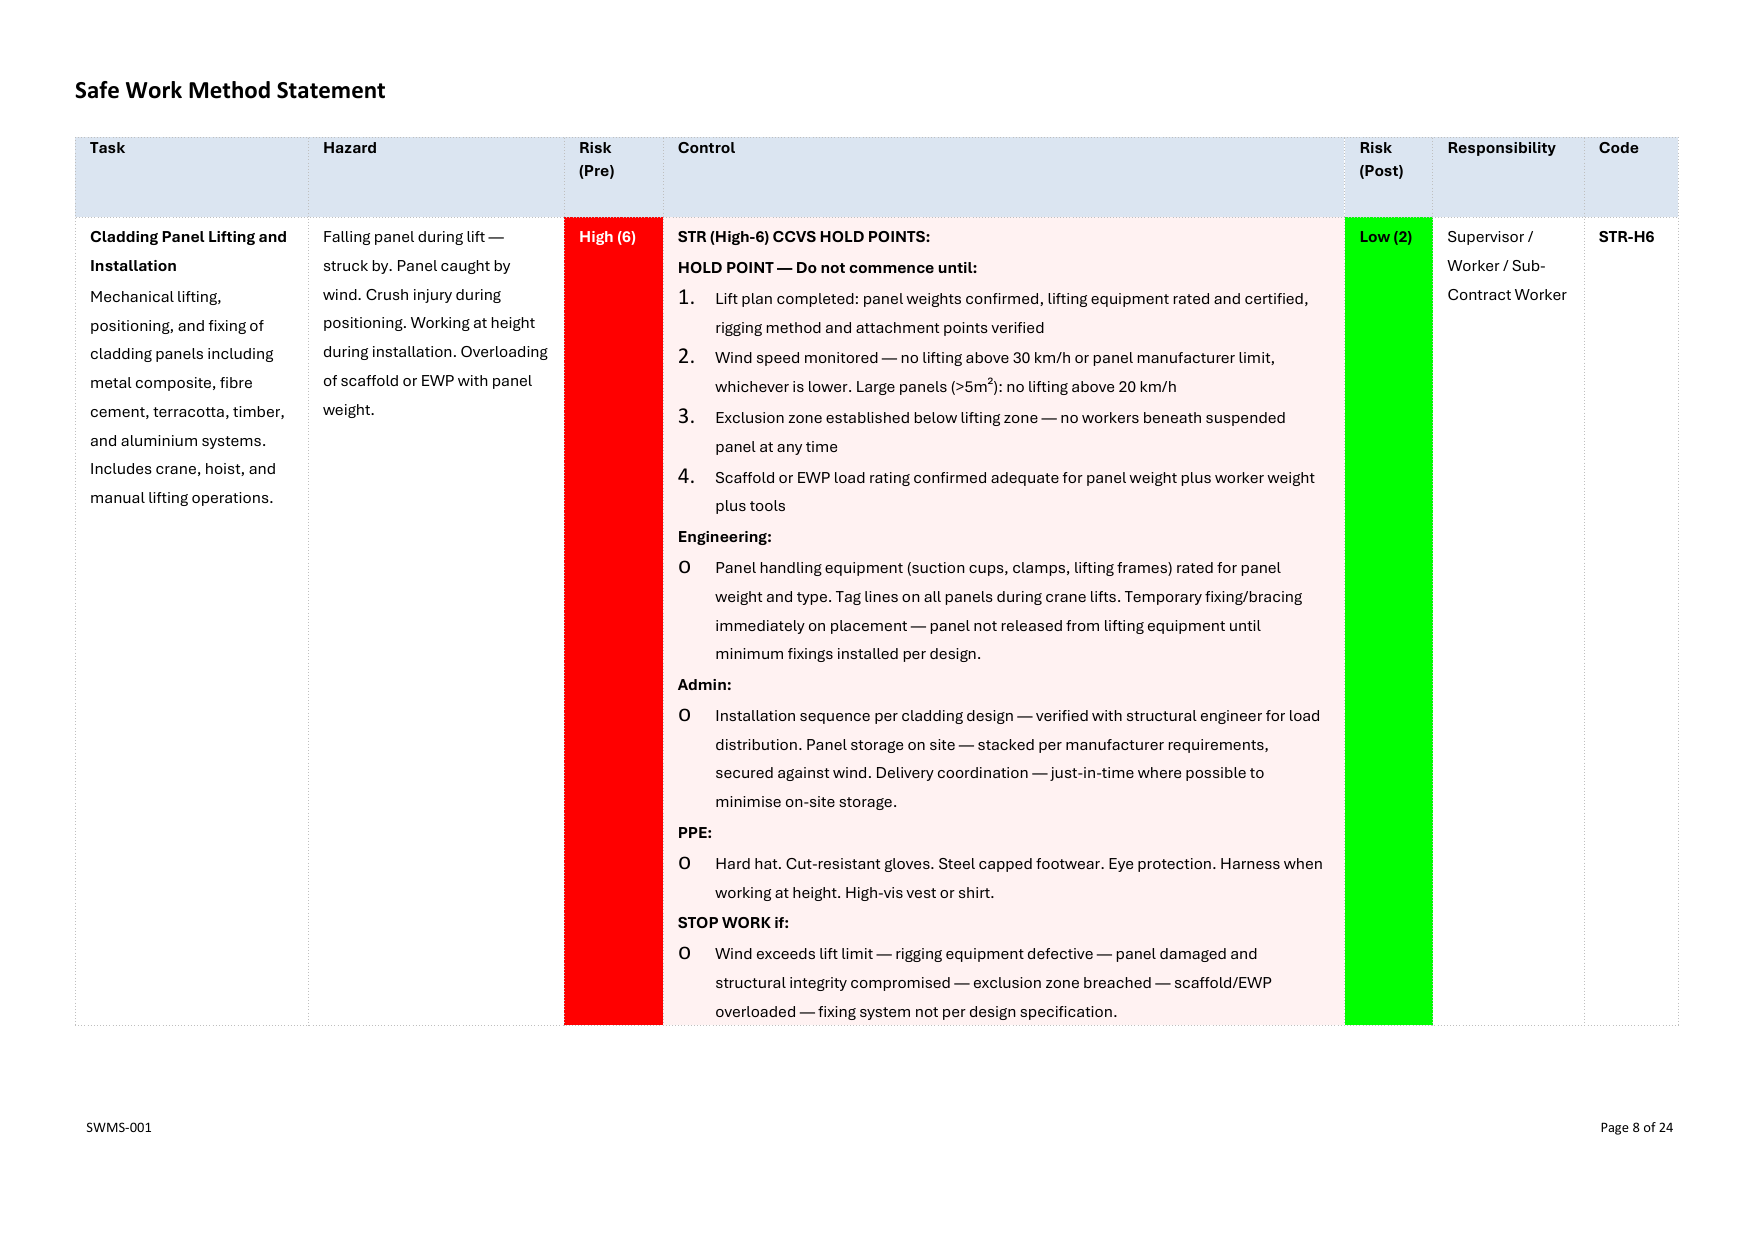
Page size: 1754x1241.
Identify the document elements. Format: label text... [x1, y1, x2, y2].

table_header Control [663, 137, 1344, 217]
table_header Responsibility [1433, 137, 1584, 217]
table_header Risk (Post) [1345, 137, 1433, 217]
table_header Task [75, 137, 308, 217]
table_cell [1433, 217, 1584, 1025]
table_cell STR (High-6) CCVS HOLD POINTS: HOLD POINT — Do not commence until: Lift plan completed: panel weights confirmed, lifting equipment rated and certified, rigging method and attachment points verified Wind speed monitored — no lifting above 30 km/h or panel manufacturer limit, whichever is lower. Large panels (>5m²): no lifting above 20 km/h Exclusion zone established below lifting zone — no workers beneath suspended panel at any time Scaffold or EWP load rating confirmed adequate for panel weight plus worker weight plus tools Engineering: Panel handling equipment (suction cups, clamps, lifting frames) rated for panel weight and type. Tag lines on all panels during crane lifts. Temporary fixing/bracing immediately on placement — panel not released from lifting equipment until minimum fixings installed per design. Admin: Installation sequence per cladding design — verified with structural engineer for load distribution. Panel storage on site — stacked per manufacturer requirements, secured against wind. Delivery coordination — just-in-time where possible to minimise on-site storage. PPE: Hard hat. Cut-resistant gloves. Steel capped footwear. Eye protection. Harness when working at height. High-vis vest or shirt. STOP WORK if: Wind exceeds lift limit — rigging equipment defective — panel damaged and structural integrity compromised — exclusion zone breached — scaffold/EWP overloaded — fixing system not per design specification. [663, 217, 1344, 1025]
table_header Hazard [308, 137, 564, 217]
table_cell Cladding Panel Lifting and Installation Mechanical lifting, positioning, and fixing of cladding panels including metal composite, fibre cement, terracotta, timber, and aluminium systems. Includes crane, hoist, and manual lifting operations. [75, 217, 308, 1025]
table_header Risk (Pre) [564, 137, 663, 217]
table_cell STR-H6 [1584, 217, 1678, 1025]
table_header Code [1584, 137, 1678, 217]
table_cell Low (2) [1345, 217, 1433, 1025]
table_cell Falling panel during lift — struck by. Panel caught by wind. Crush injury during positioning. Working at height during installation. Overloading of scaffold or EWP with panel weight. [308, 217, 564, 1025]
table_cell High (6) [564, 217, 663, 1025]
